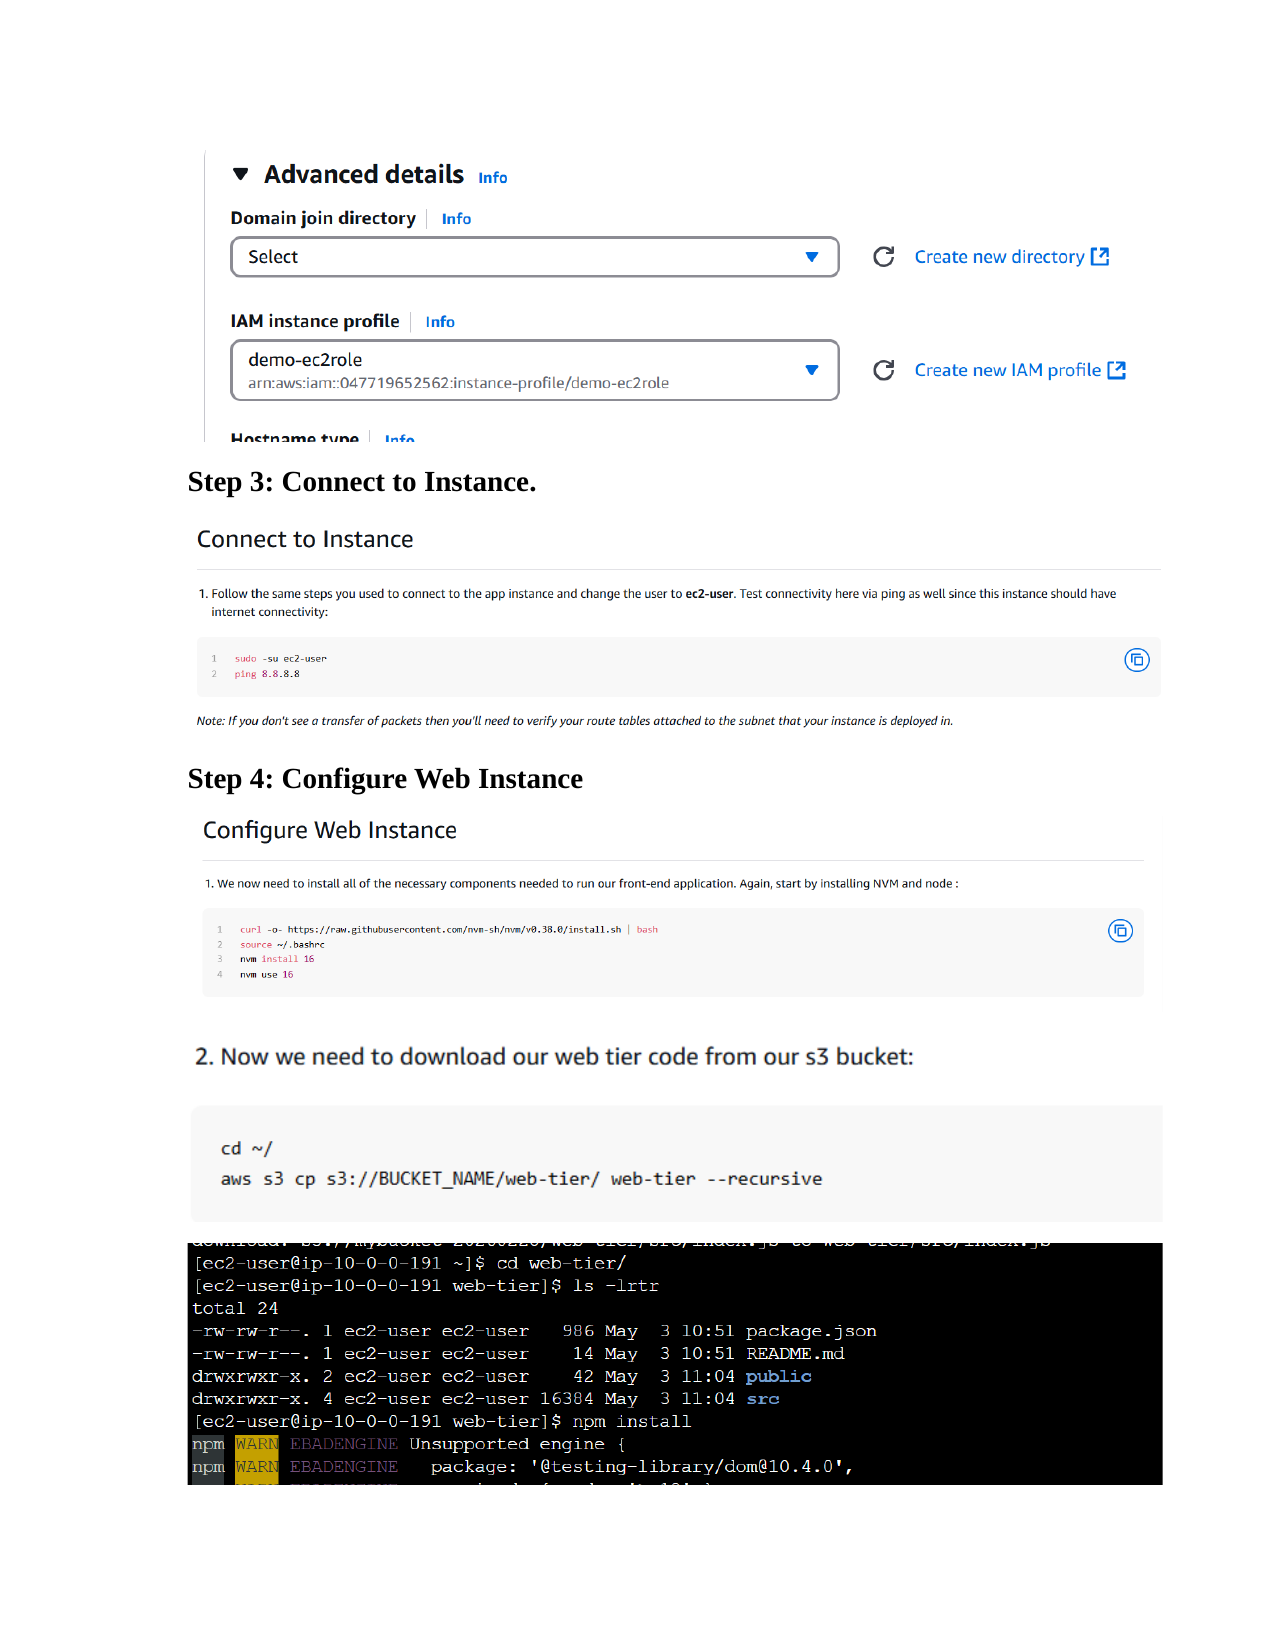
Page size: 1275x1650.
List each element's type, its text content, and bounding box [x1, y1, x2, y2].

picture [187, 150, 1163, 442]
picture [187, 519, 1163, 740]
text Step 3: Connect to Instance. [187, 464, 1125, 497]
text Step 4: Configure Web Instance [187, 762, 1125, 795]
picture [187, 1033, 1163, 1222]
picture [187, 1243, 1163, 1485]
picture [187, 816, 1163, 1012]
